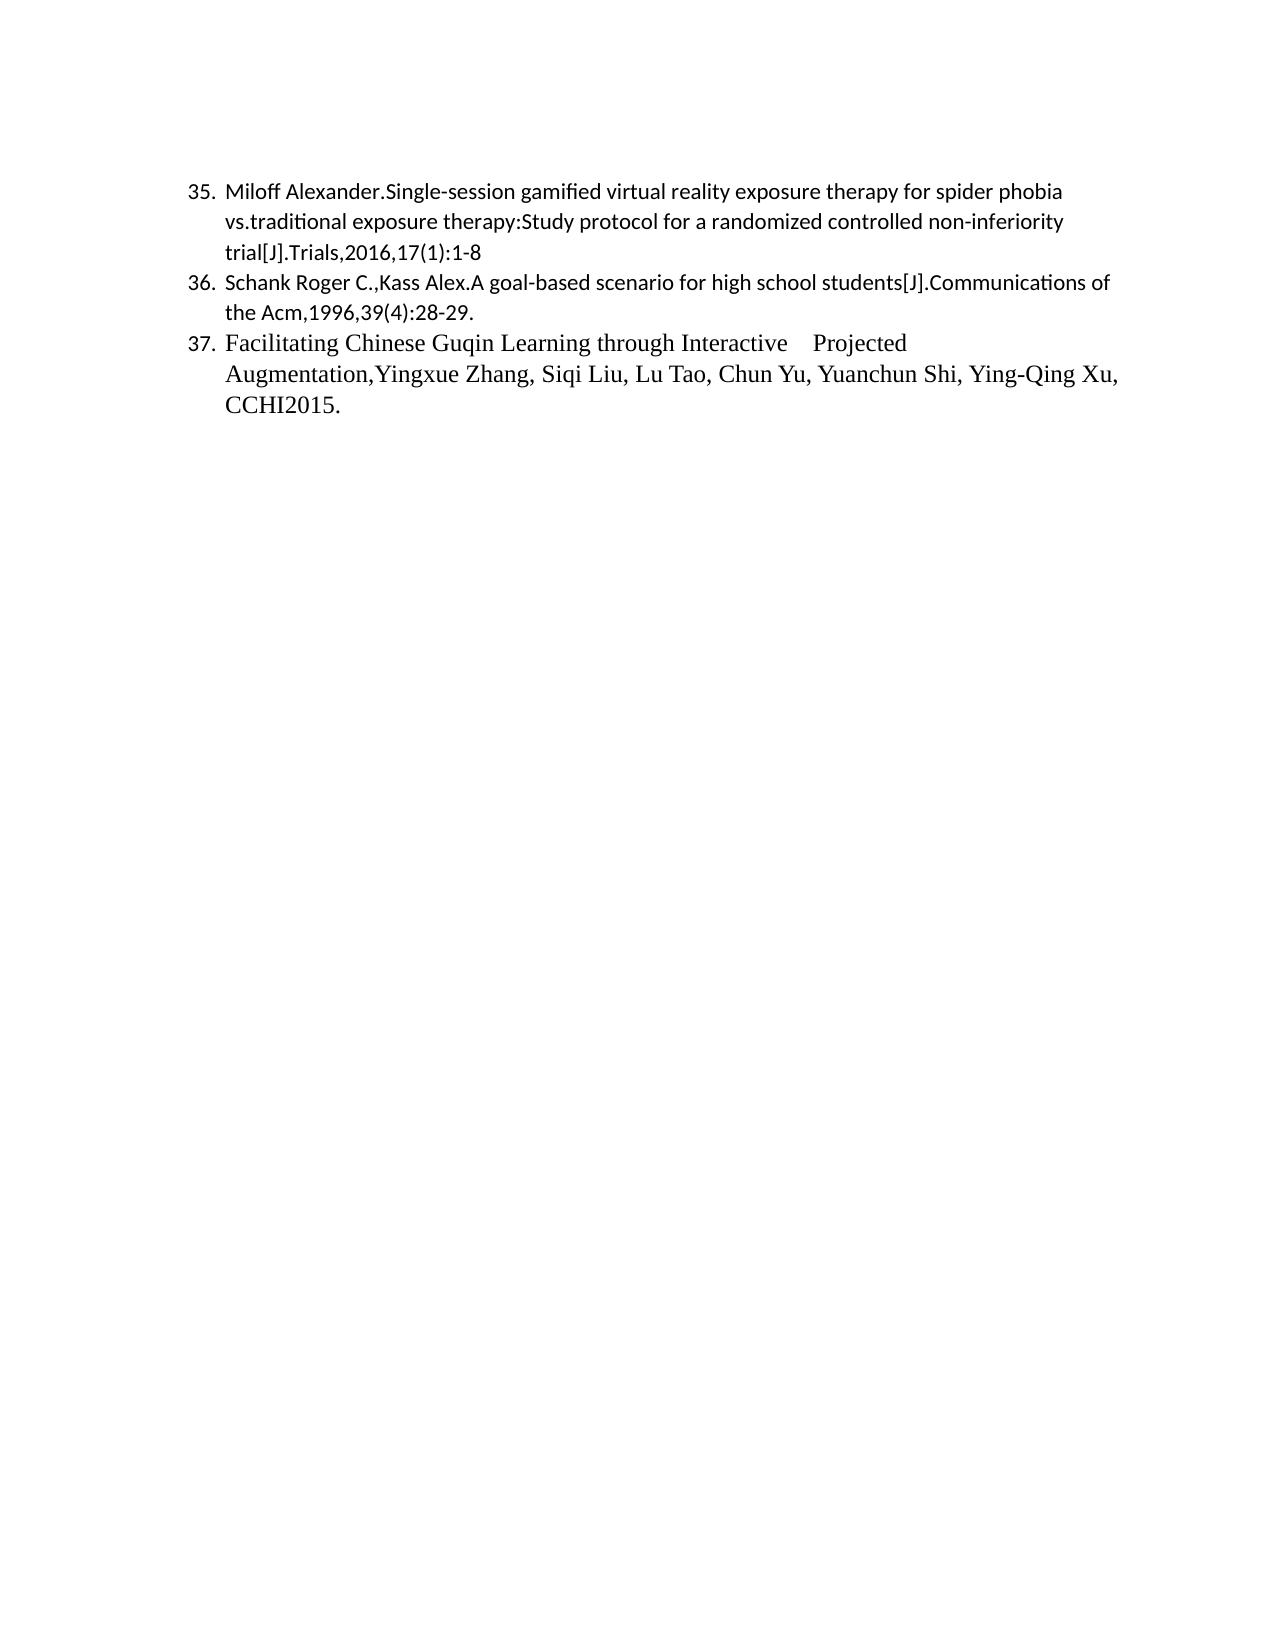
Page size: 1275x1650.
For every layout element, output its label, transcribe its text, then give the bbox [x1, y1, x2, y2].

list Schank Roger C.,Kass Alex.A goal-based scenario for high school students[J].Communications of the Acm,1996,39(4):28-29. [187, 268, 1125, 326]
list Facilitating Chinese Guqin Learning through Interactive Projected Augmentation,Yingxue Zhang, Siqi Liu, Lu Tao, Chun Yu, Yuanchun Shi, Ying-Qing Xu, CCHI2015. [187, 328, 1125, 419]
list Miloff Alexander.Single-session gamified virtual reality exposure therapy for spider phobia vs.traditional exposure therapy:Study protocol for a randomized controlled non-inferiority trial[J].Trials,2016,17(1):1-8 [187, 177, 1125, 266]
